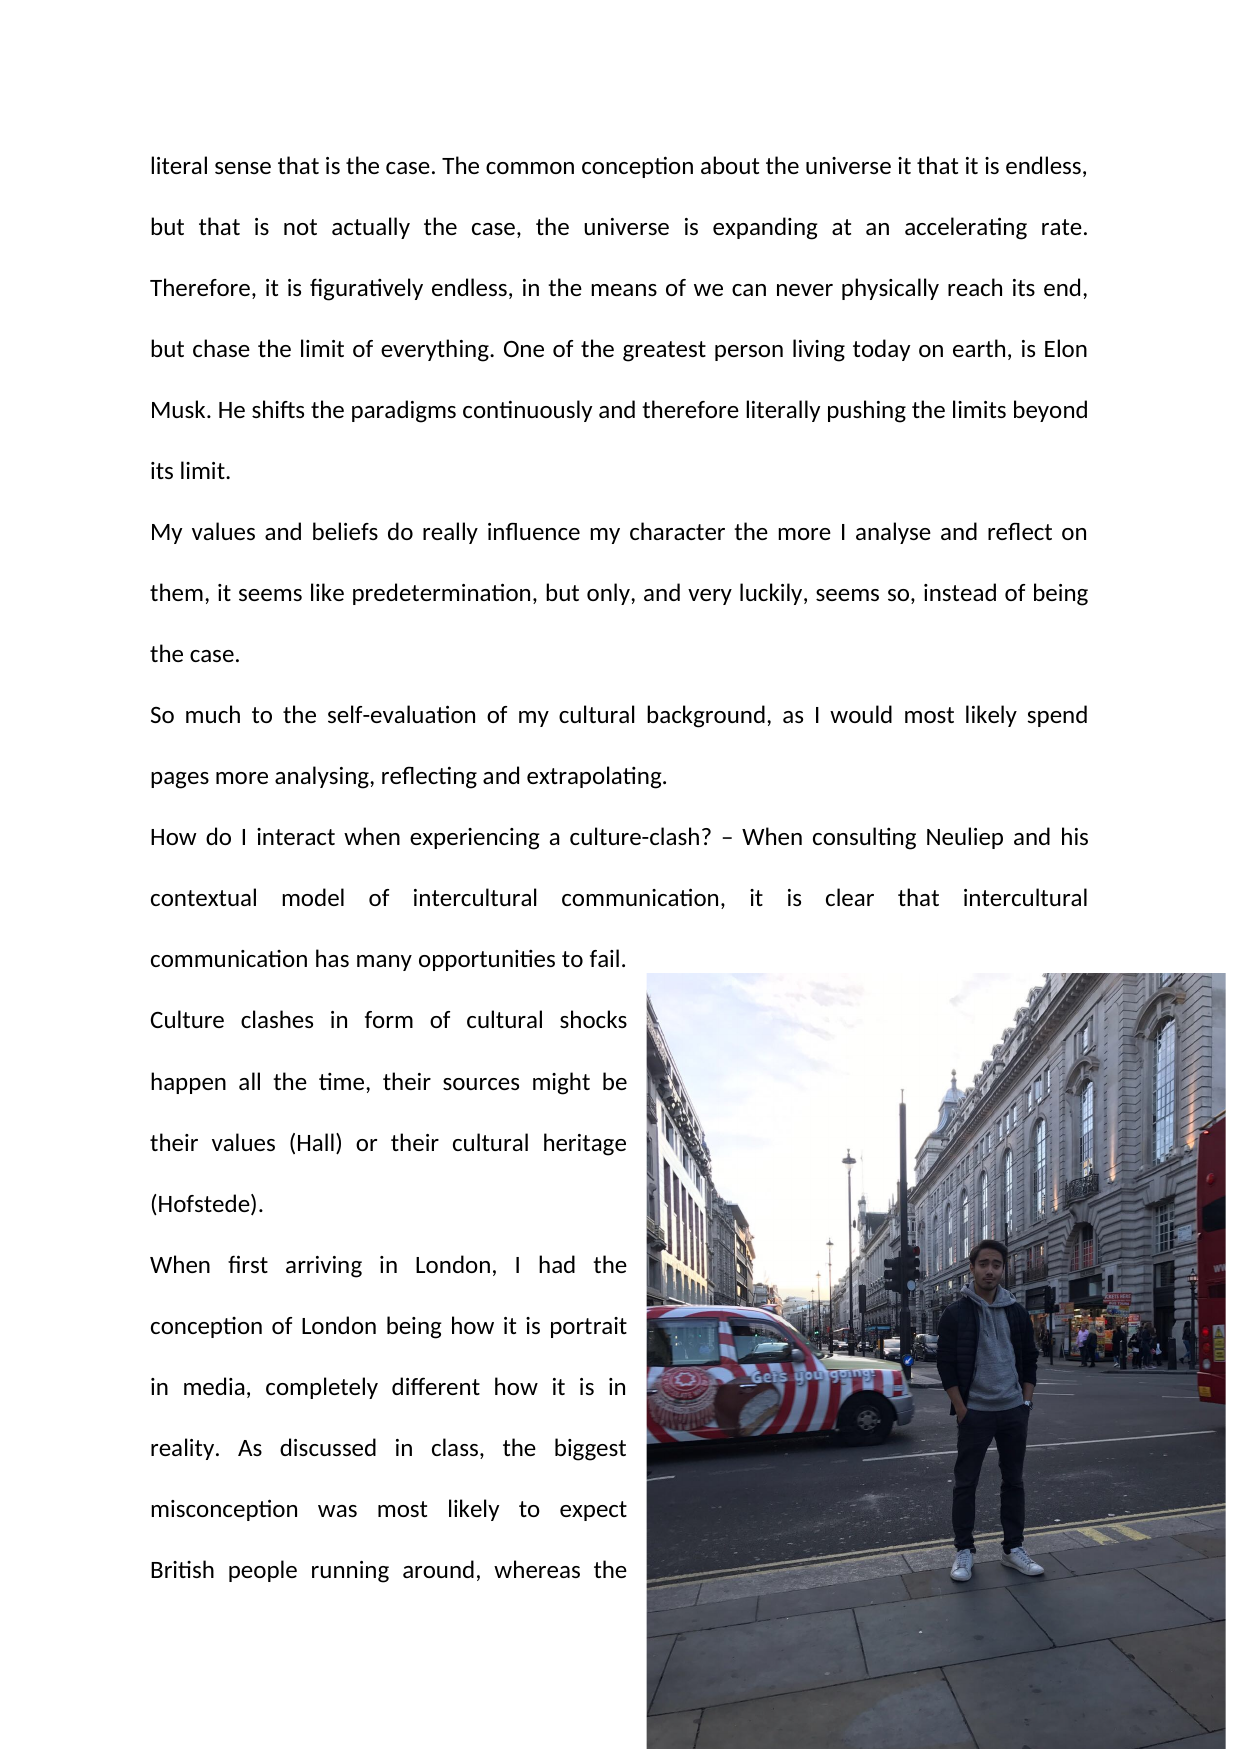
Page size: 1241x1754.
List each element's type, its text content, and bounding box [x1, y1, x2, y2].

picture [646, 973, 1225, 1748]
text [150, 150, 1090, 486]
text My values and beliefs do really influence my character the more I analyse and reflect on them, it seems like predetermination, but only, and very luckily, seems so, instead of being the case. [150, 516, 1090, 669]
text How do I interact when experiencing a culture-clash? – When consulting Neuliep and his contextual model of intercultural communication, it is clear that intercultural communication has many opportunities to fail. Culture clashes in form of cultural shocks happen all the time, their sources might be their values (Hall) or their cultural heritage (Hofstede). [150, 821, 1090, 1218]
text So much to the self-evaluation of my cultural background, as I would most likely spend pages more analysing, reflecting and extrapolating. [150, 699, 1090, 791]
